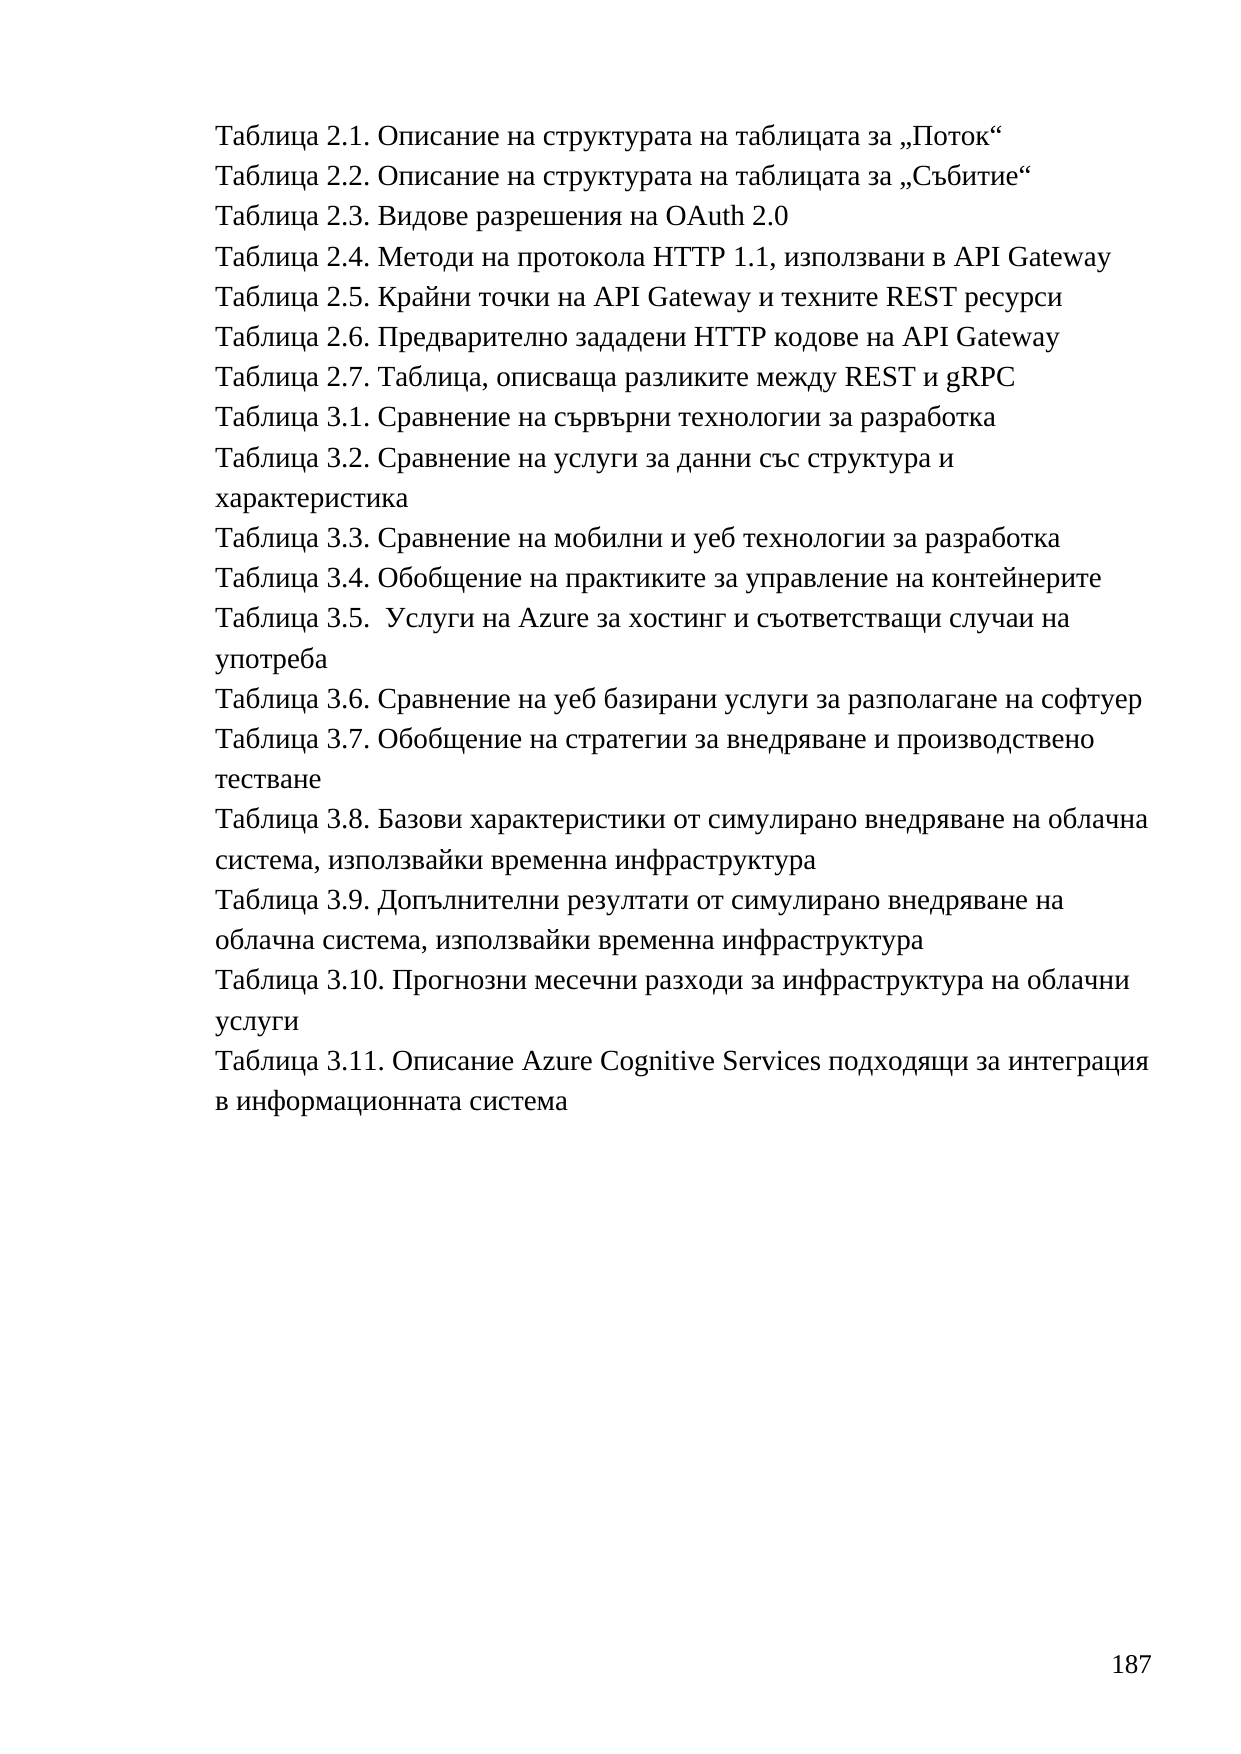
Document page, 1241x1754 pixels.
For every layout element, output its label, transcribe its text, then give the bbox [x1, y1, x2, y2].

text Таблица 2.3. Видове разрешения на OAuth 2.0 [215, 198, 1152, 232]
text Таблица 2.7. Таблица, описваща разликите между REST и gRPC [215, 359, 1152, 393]
text Таблица 2.6. Предварително зададени HTTP кодове на API Gateway [215, 319, 1152, 353]
text Таблица 3.9. Допълнителни резултати от симулирано внедряване на облачна система, използвайки временна инфраструктура [215, 882, 1152, 956]
text Таблица 2.1. Описание на структурата на таблицата за „Поток“ [215, 118, 1152, 152]
text Таблица 3.10. Прогнозни месечни разходи за инфраструктура на облачни услуги [215, 962, 1152, 1036]
text Таблица 2.4. Методи на протокола HTTP 1.1, използвани в API Gateway [215, 239, 1152, 272]
text Таблица 3.11. Описание Azure Cognitive Services подходящи за интеграция в информационната система [215, 1043, 1152, 1117]
text Таблица 3.5. Услуги на Azure за хостинг и съответстващи случаи на употреба [215, 601, 1152, 674]
text Таблица 3.7. Обобщение на стратегии за внедряване и производствено тестване [215, 721, 1152, 795]
text Таблица 3.3. Сравнение на мобилни и уеб технологии за разработка [215, 520, 1152, 554]
text Таблица 3.6. Сравнение на уеб базирани услуги за разполагане на софтуер [215, 681, 1152, 714]
text Таблица 3.8. Базови характеристики от симулирано внедряване на облачна система, използвайки временна инфраструктура [215, 802, 1152, 875]
text Таблица 3.2. Сравнение на услуги за данни със структура и характеристика [215, 440, 1152, 513]
text Таблица 2.5. Крайни точки на API Gateway и техните REST ресурси [215, 279, 1152, 312]
text Таблица 3.4. Обобщение на практиките за управление на контейнерите [215, 560, 1152, 594]
text Таблица 2.2. Описание на структурата на таблицата за „Събитие“ [215, 158, 1152, 192]
text Таблица 3.1. Сравнение на сървърни технологии за разработка [215, 399, 1152, 433]
